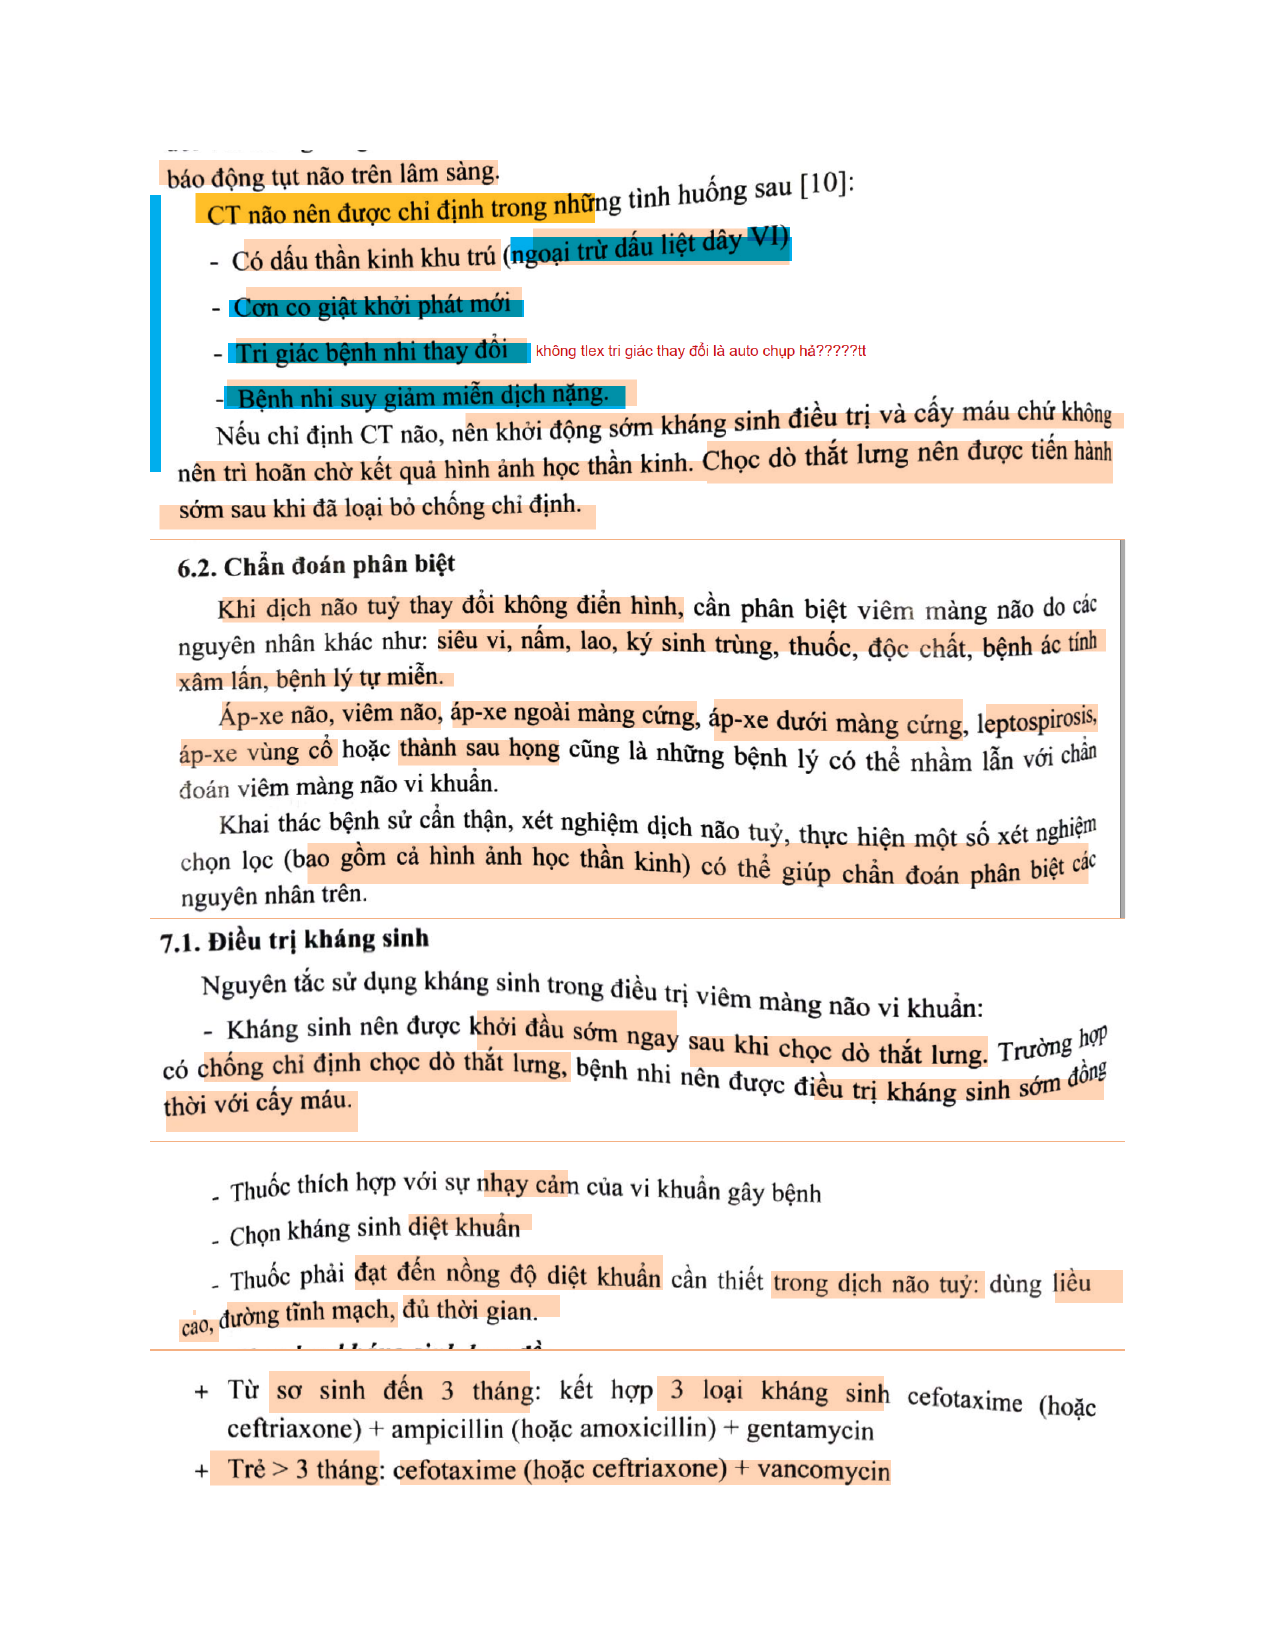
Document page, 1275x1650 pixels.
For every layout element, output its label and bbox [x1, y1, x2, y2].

picture [150, 919, 1125, 1141]
picture [150, 150, 1125, 539]
picture [150, 1142, 1125, 1349]
picture [150, 1351, 1125, 1494]
picture [150, 540, 1125, 918]
